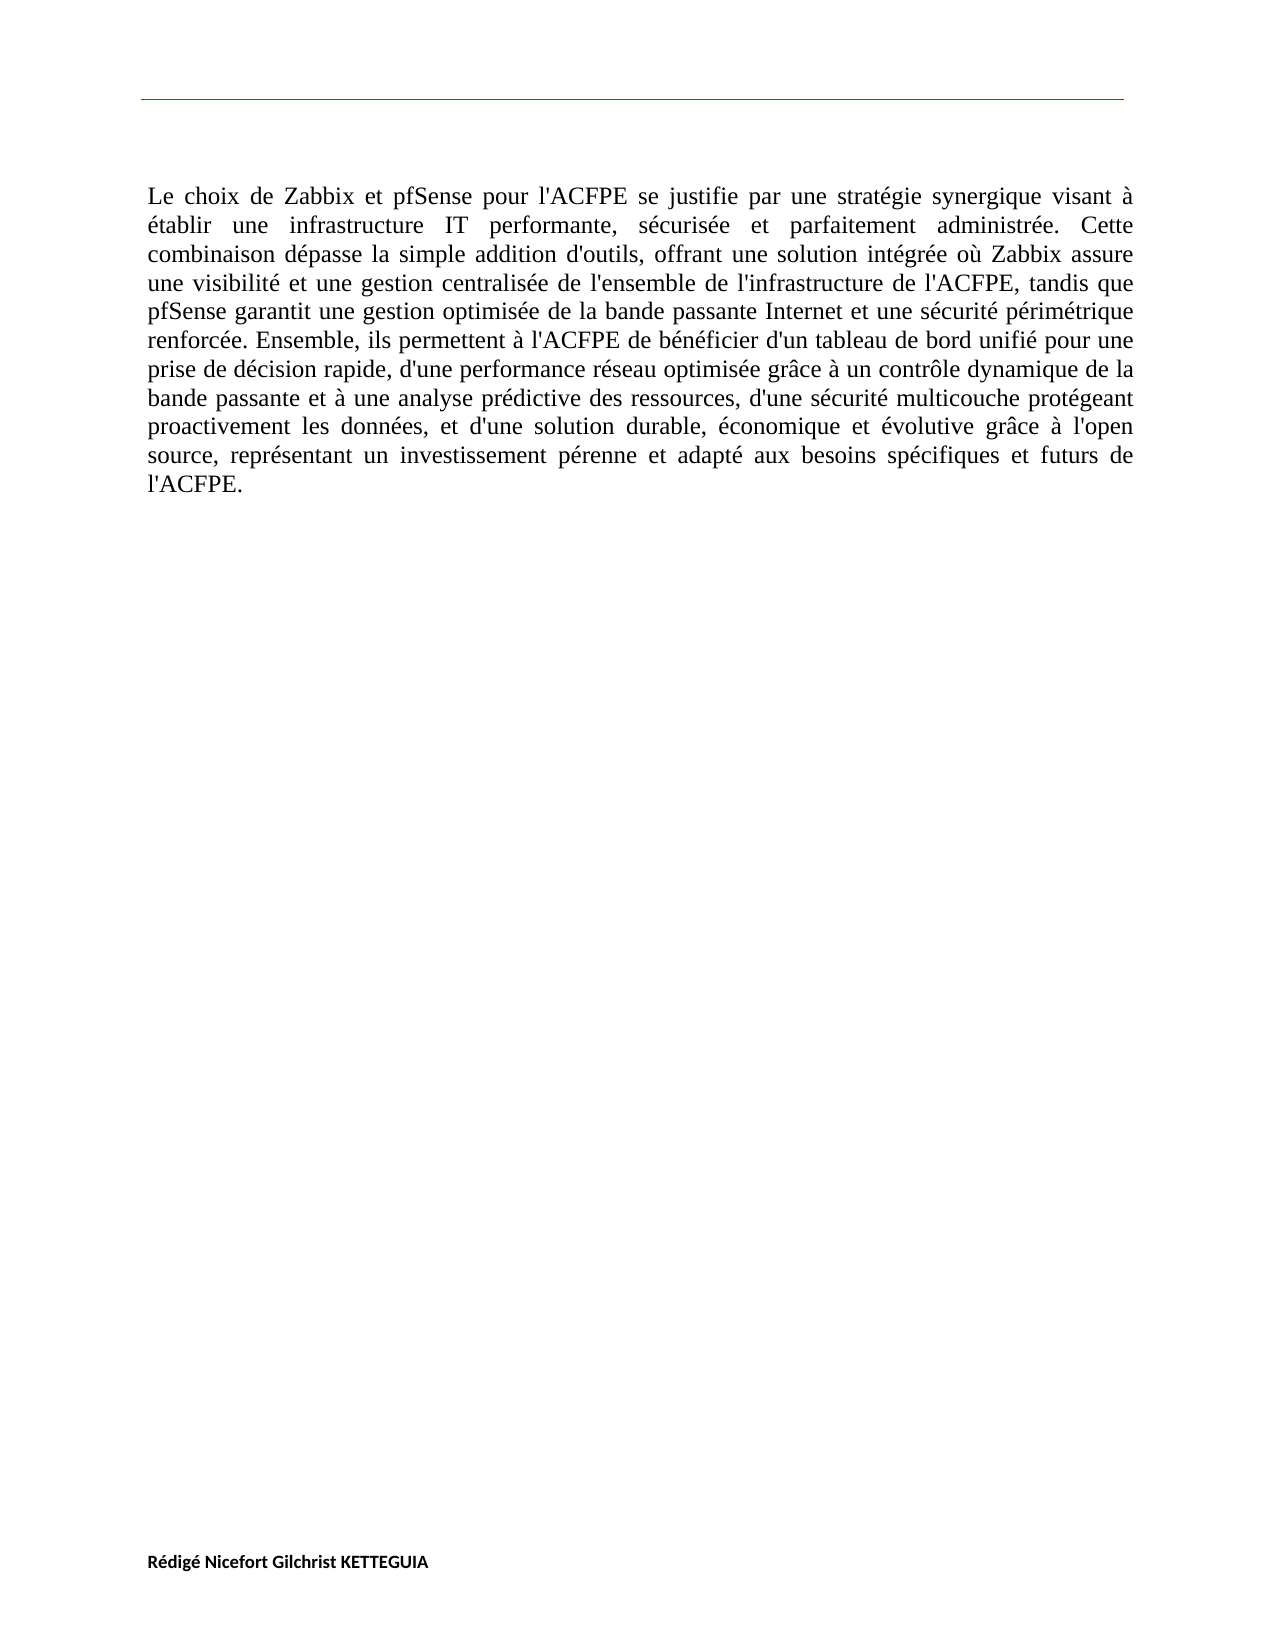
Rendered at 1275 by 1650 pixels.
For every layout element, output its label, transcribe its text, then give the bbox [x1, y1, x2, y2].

text Le choix de Zabbix et pfSense pour l'ACFPE se justifie par une stratégie synergique visant à établir une infrastructure IT performante, sécurisée et parfaitement administrée. Cette combinaison dépasse la simple addition d'outils, offrant une solution intégrée où Zabbix assure une visibilité et une gestion centralisée de l'ensemble de l'infrastructure de l'ACFPE, tandis que pfSense garantit une gestion optimisée de la bande passante Internet et une sécurité périmétrique renforcée. Ensemble, ils permettent à l'ACFPE de bénéficier d'un tableau de bord unifié pour une prise de décision rapide, d'une performance réseau optimisée grâce à un contrôle dynamique de la bande passante et à une analyse prédictive des ressources, d'une sécurité multicouche protégeant proactivement les données, et d'une solution durable, économique et évolutive grâce à l'open source, représentant un investissement pérenne et adapté aux besoins spécifiques et futurs de l'ACFPE. [147, 181, 1135, 498]
